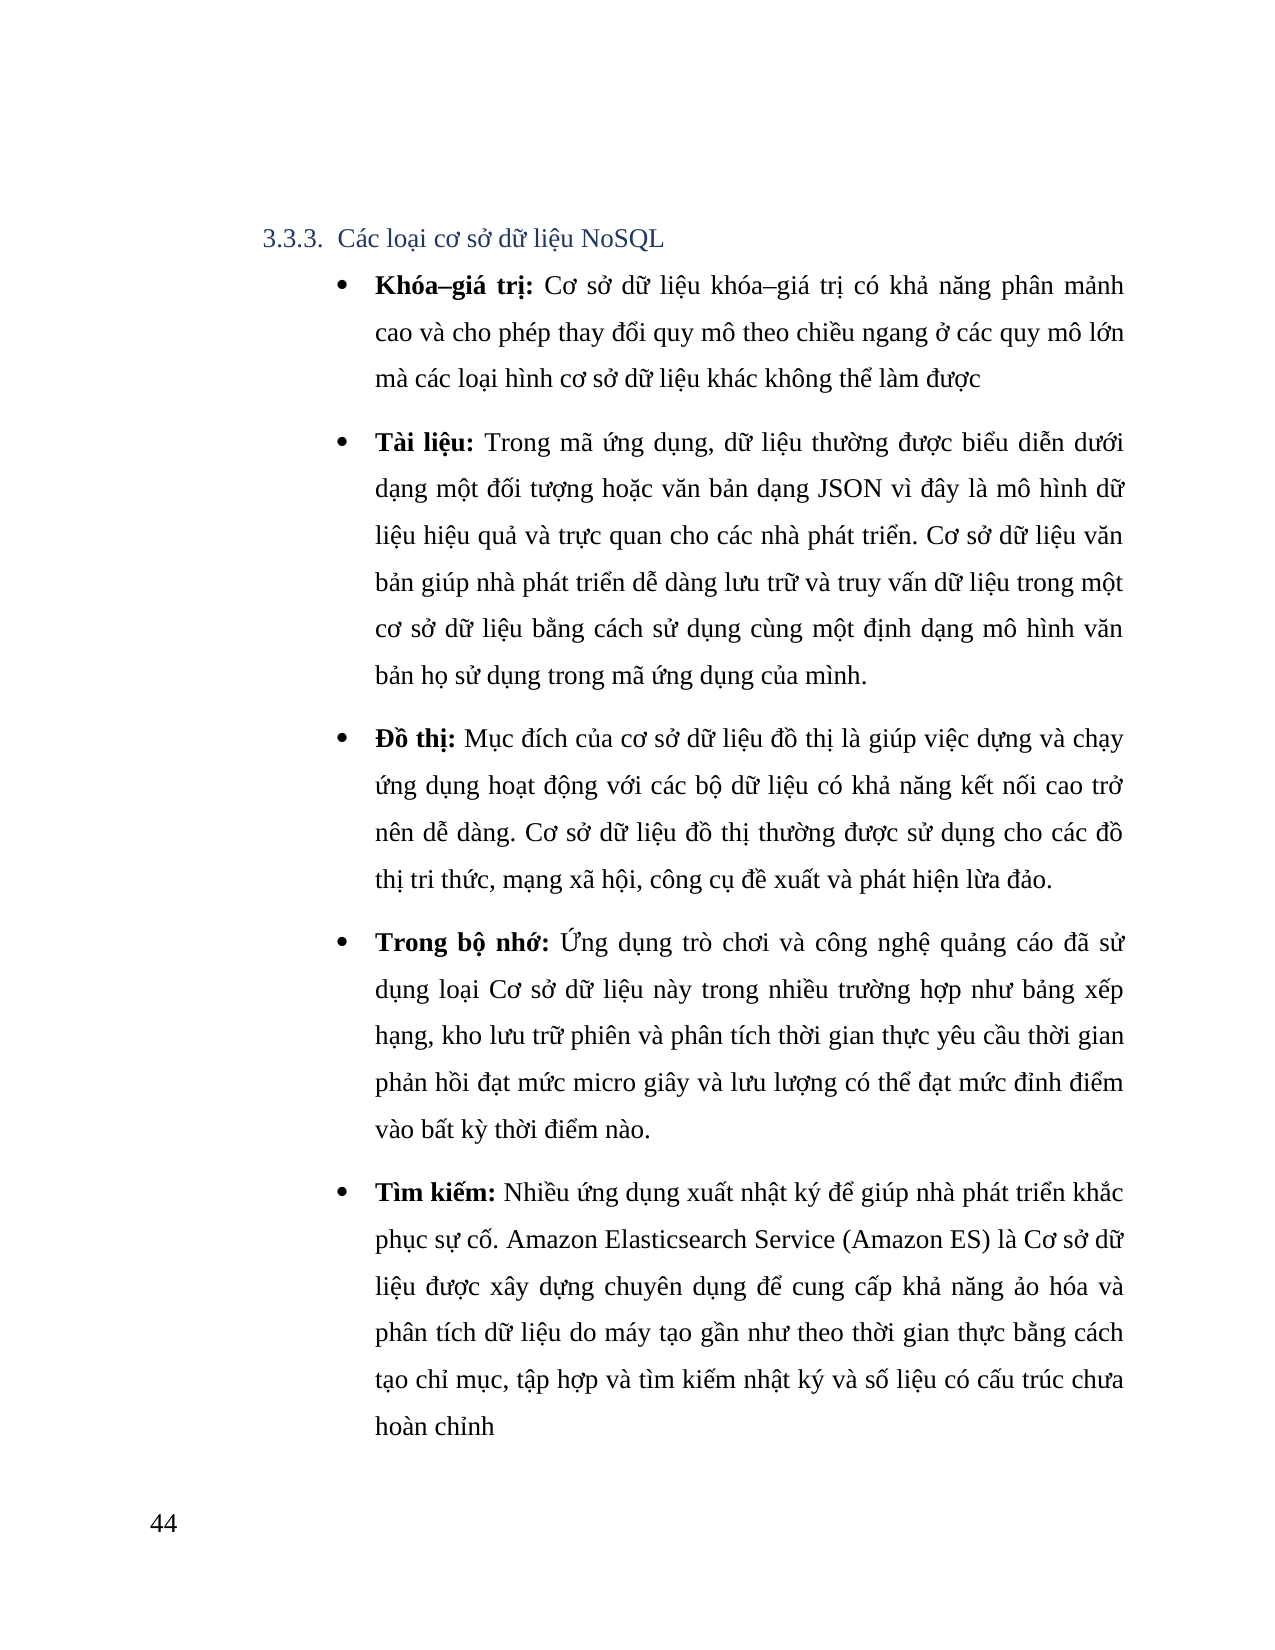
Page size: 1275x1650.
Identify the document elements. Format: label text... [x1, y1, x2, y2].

list Tài liệu: Trong mã ứng dụng, dữ liệu thường được biểu diễn dưới dạng một đối tượng hoặc văn bản dạng JSON vì đây là mô hình dữ liệu hiệu quả và trực quan cho các nhà phát triển. Cơ sở dữ liệu văn bản giúp nhà phát triển dễ dàng lưu trữ và truy vấn dữ liệu trong một cơ sở dữ liệu bằng cách sử dụng cùng một định dạng mô hình văn bản họ sử dụng trong mã ứng dụng của mình. [337, 426, 1125, 690]
list Tìm kiếm: Nhiều ứng dụng xuất nhật ký để giúp nhà phát triển khắc phục sự cố. Amazon Elasticsearch Service (Amazon ES) là Cơ sở dữ liệu được xây dựng chuyên dụng để cung cấp khả năng ảo hóa và phân tích dữ liệu do máy tạo gần như theo thời gian thực bằng cách tạo chỉ mục, tập hợp và tìm kiếm nhật ký và số liệu có cấu trúc chưa hoàn chỉnh [337, 1176, 1125, 1441]
list Trong bộ nhớ: Ứng dụng trò chơi và công nghệ quảng cáo đã sử dụng loại Cơ sở dữ liệu này trong nhiều trường hợp như bảng xếp hạng, kho lưu trữ phiên và phân tích thời gian thực yêu cầu thời gian phản hồi đạt mức micro giây và lưu lượng có thể đạt mức đỉnh điểm vào bất kỳ thời điểm nào. [337, 926, 1125, 1144]
list Đồ thị: Mục đích của cơ sở dữ liệu đồ thị là giúp việc dựng và chạy ứng dụng hoạt động với các bộ dữ liệu có khả năng kết nối cao trở nên dễ dàng. Cơ sở dữ liệu đồ thị thường được sử dụng cho các đồ thị tri thức, mạng xã hội, công cụ đề xuất và phát hiện lừa đảo. [337, 723, 1125, 894]
subtitle Các loại cơ sở dữ liệu NoSQL [262, 222, 1125, 253]
list Khóa–giá trị: Cơ sở dữ liệu khóa–giá trị có khả năng phân mảnh cao và cho phép thay đổi quy mô theo chiều ngang ở các quy mô lớn mà các loại hình cơ sở dữ liệu khác không thể làm được [337, 269, 1125, 394]
